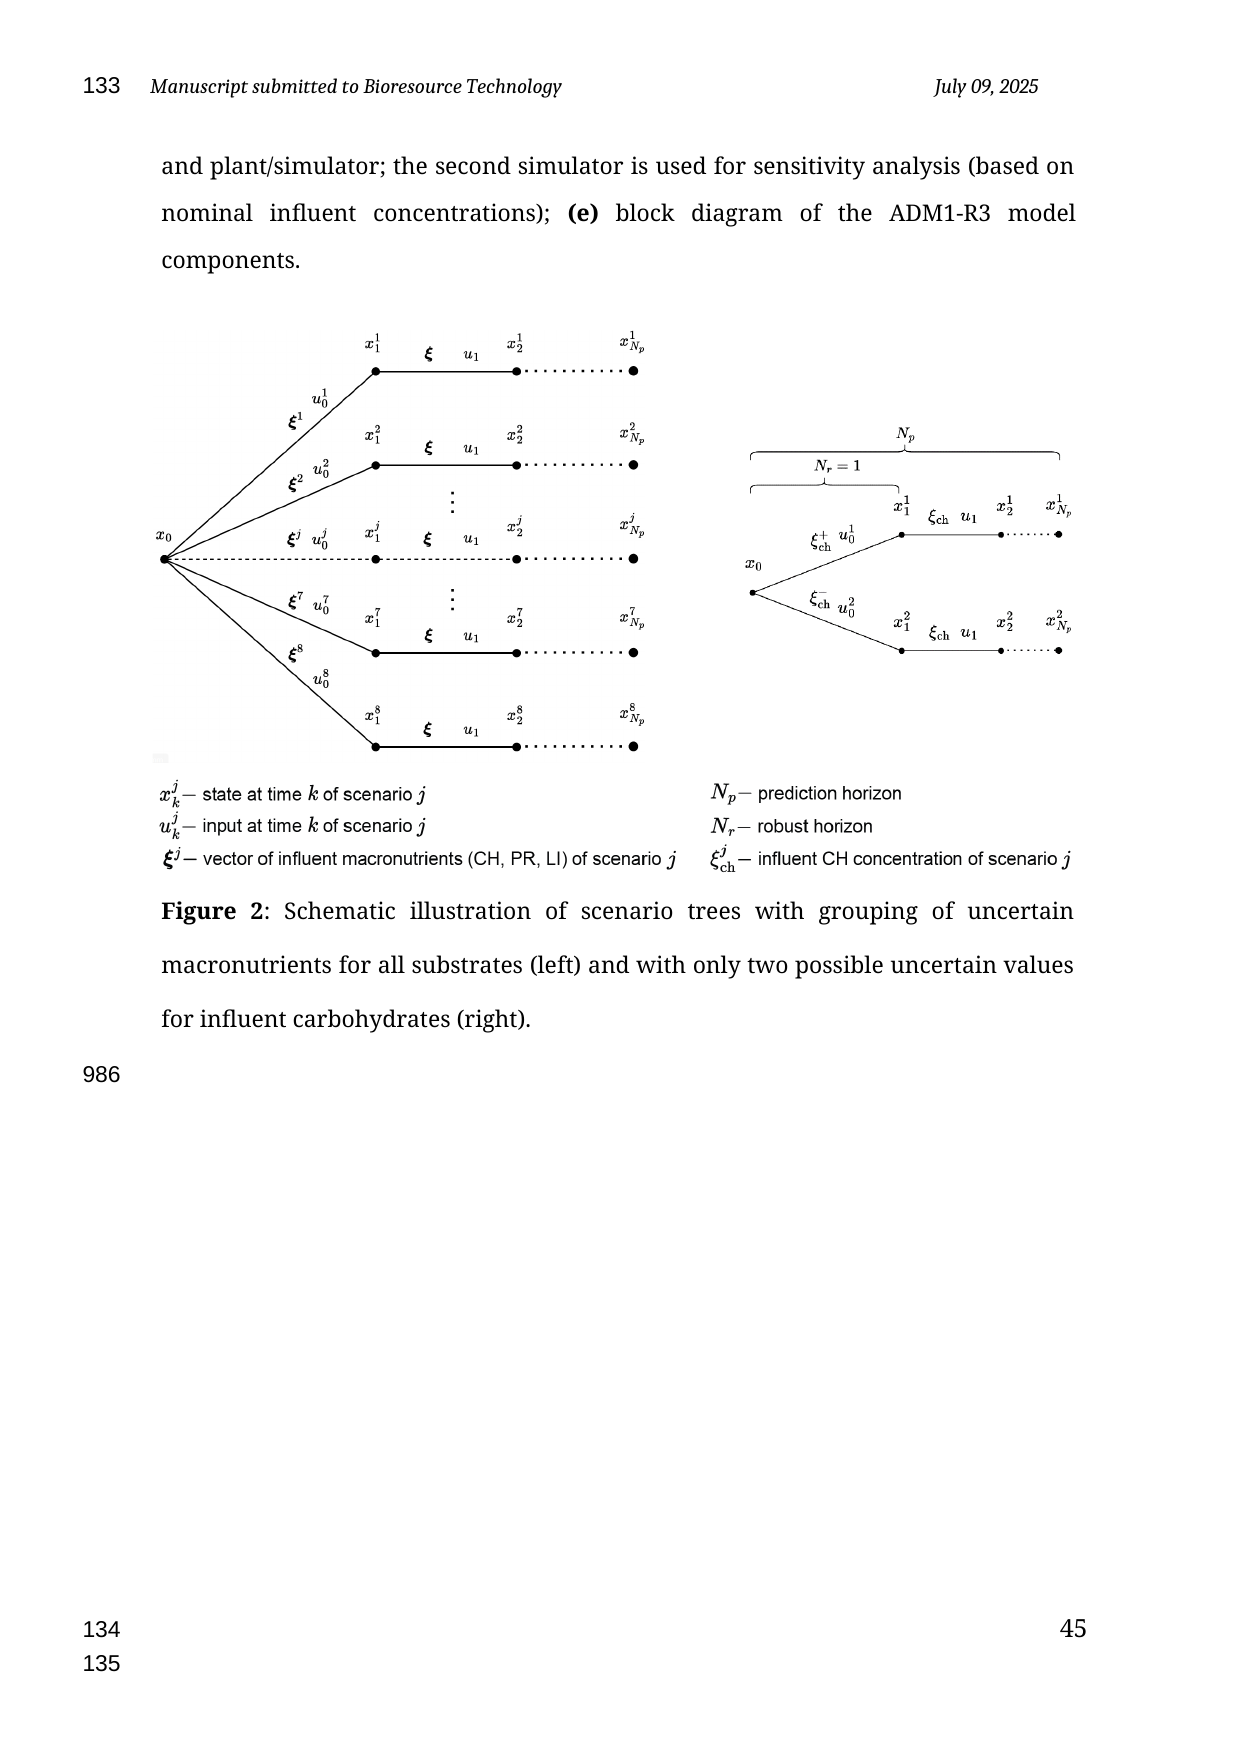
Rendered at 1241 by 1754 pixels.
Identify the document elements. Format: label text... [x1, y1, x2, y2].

picture [739, 421, 1076, 669]
table_cell [150, 763, 1089, 895]
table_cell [150, 150, 1091, 290]
picture [156, 775, 1076, 876]
table_cell [696, 290, 1089, 763]
table_cell Figure 2: Schematic illustration of scenario trees with grouping of uncertain macronutrients for all substrates (left) and with only two possible uncertain values for influent carbohydrates (right). [150, 895, 1089, 1056]
table_cell [150, 290, 696, 763]
picture [152, 330, 646, 763]
